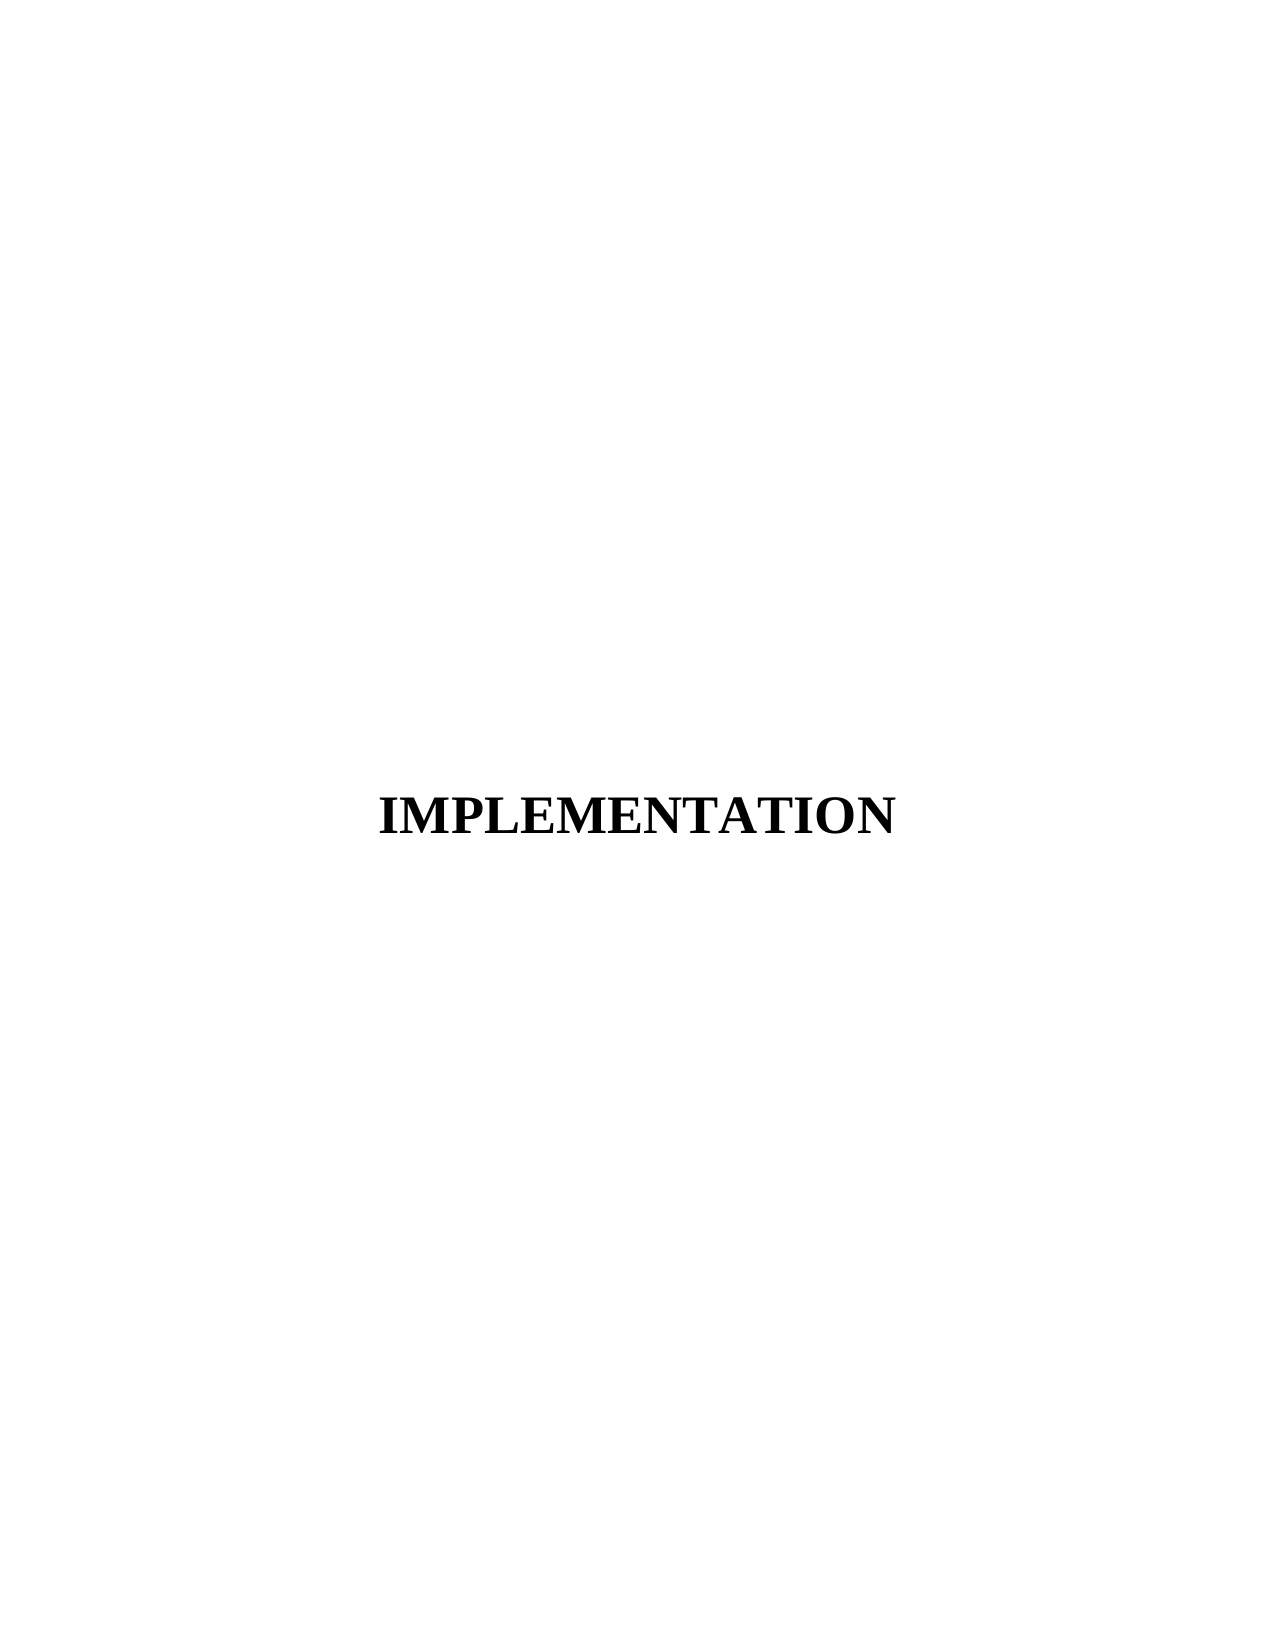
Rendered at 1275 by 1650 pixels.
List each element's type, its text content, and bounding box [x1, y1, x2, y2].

text IMPLEMENTATION [150, 783, 1125, 845]
